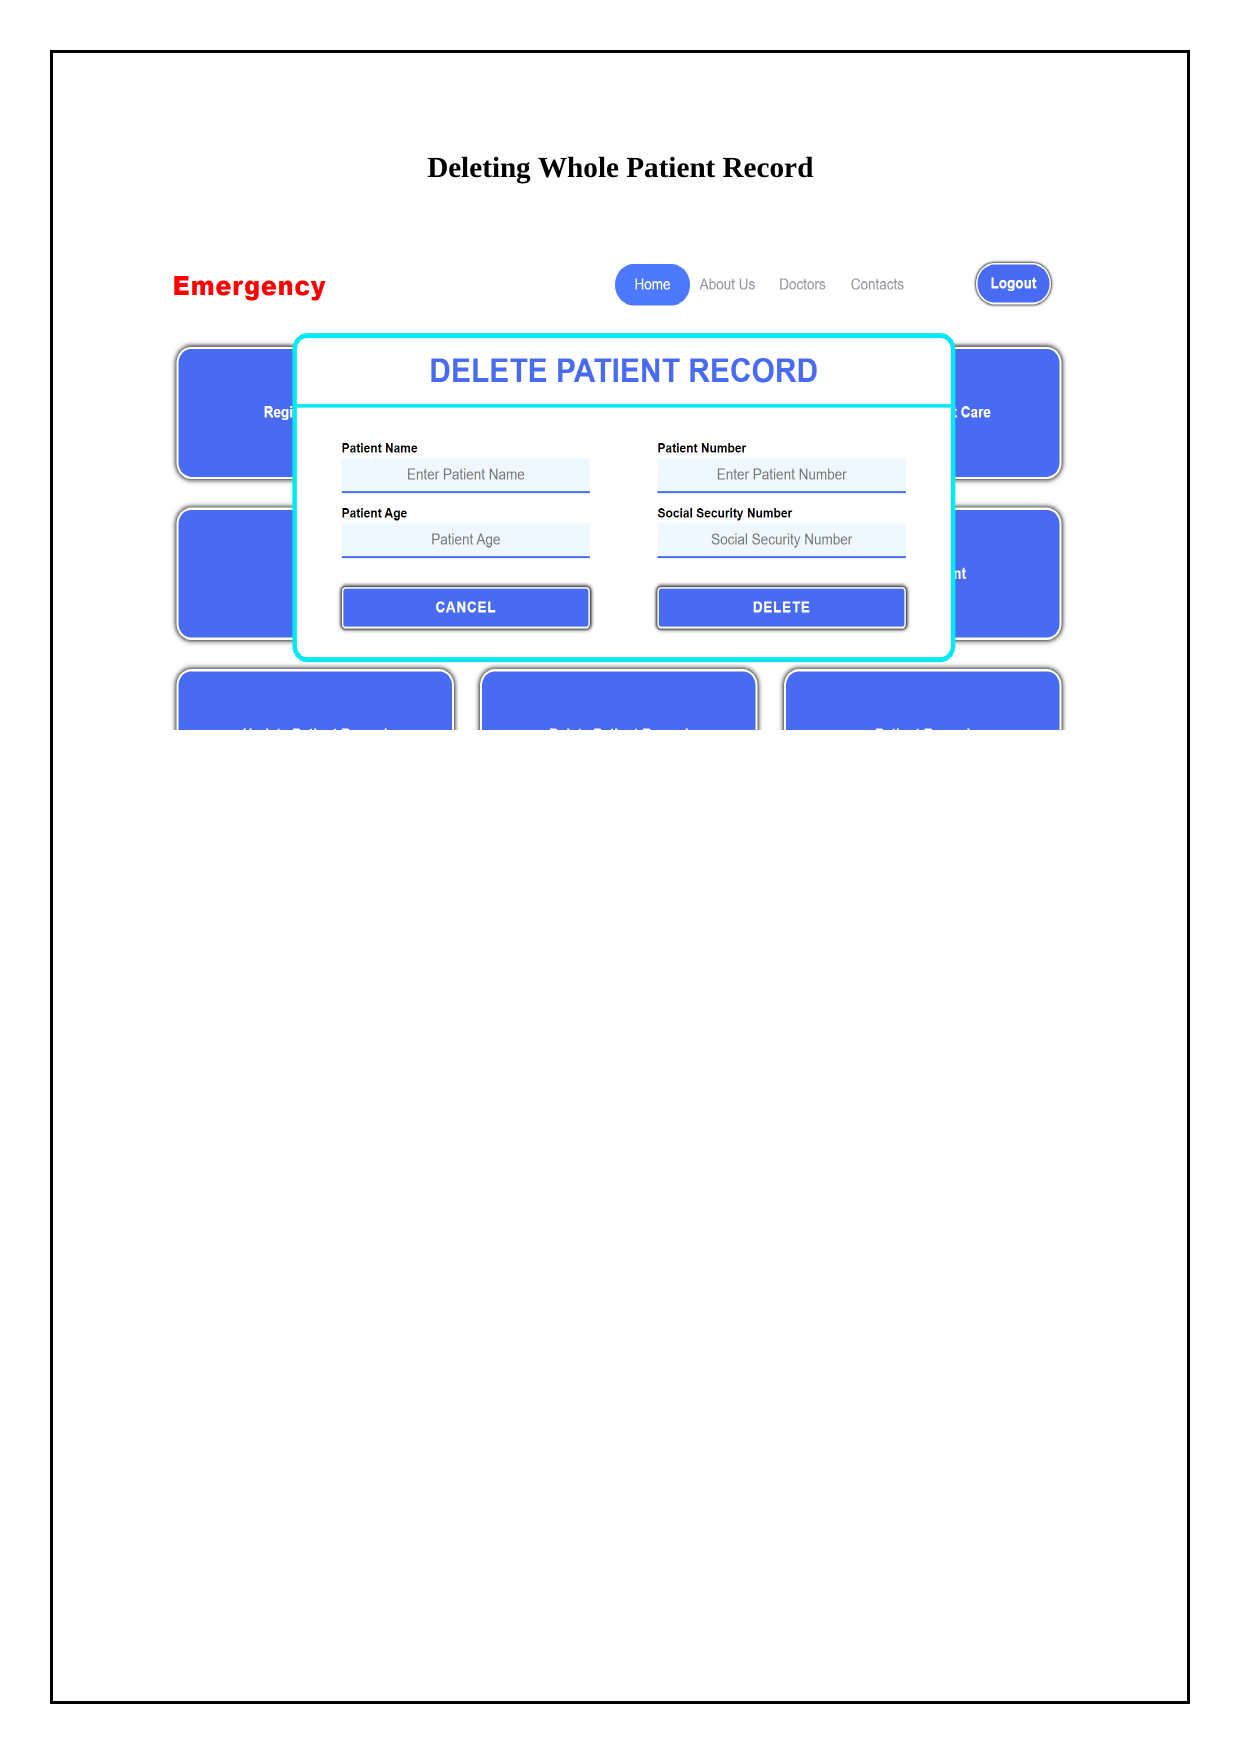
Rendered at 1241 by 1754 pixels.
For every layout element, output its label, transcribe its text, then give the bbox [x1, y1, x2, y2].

picture [150, 255, 1089, 730]
text Deleting Whole Patient Record [150, 150, 1090, 183]
